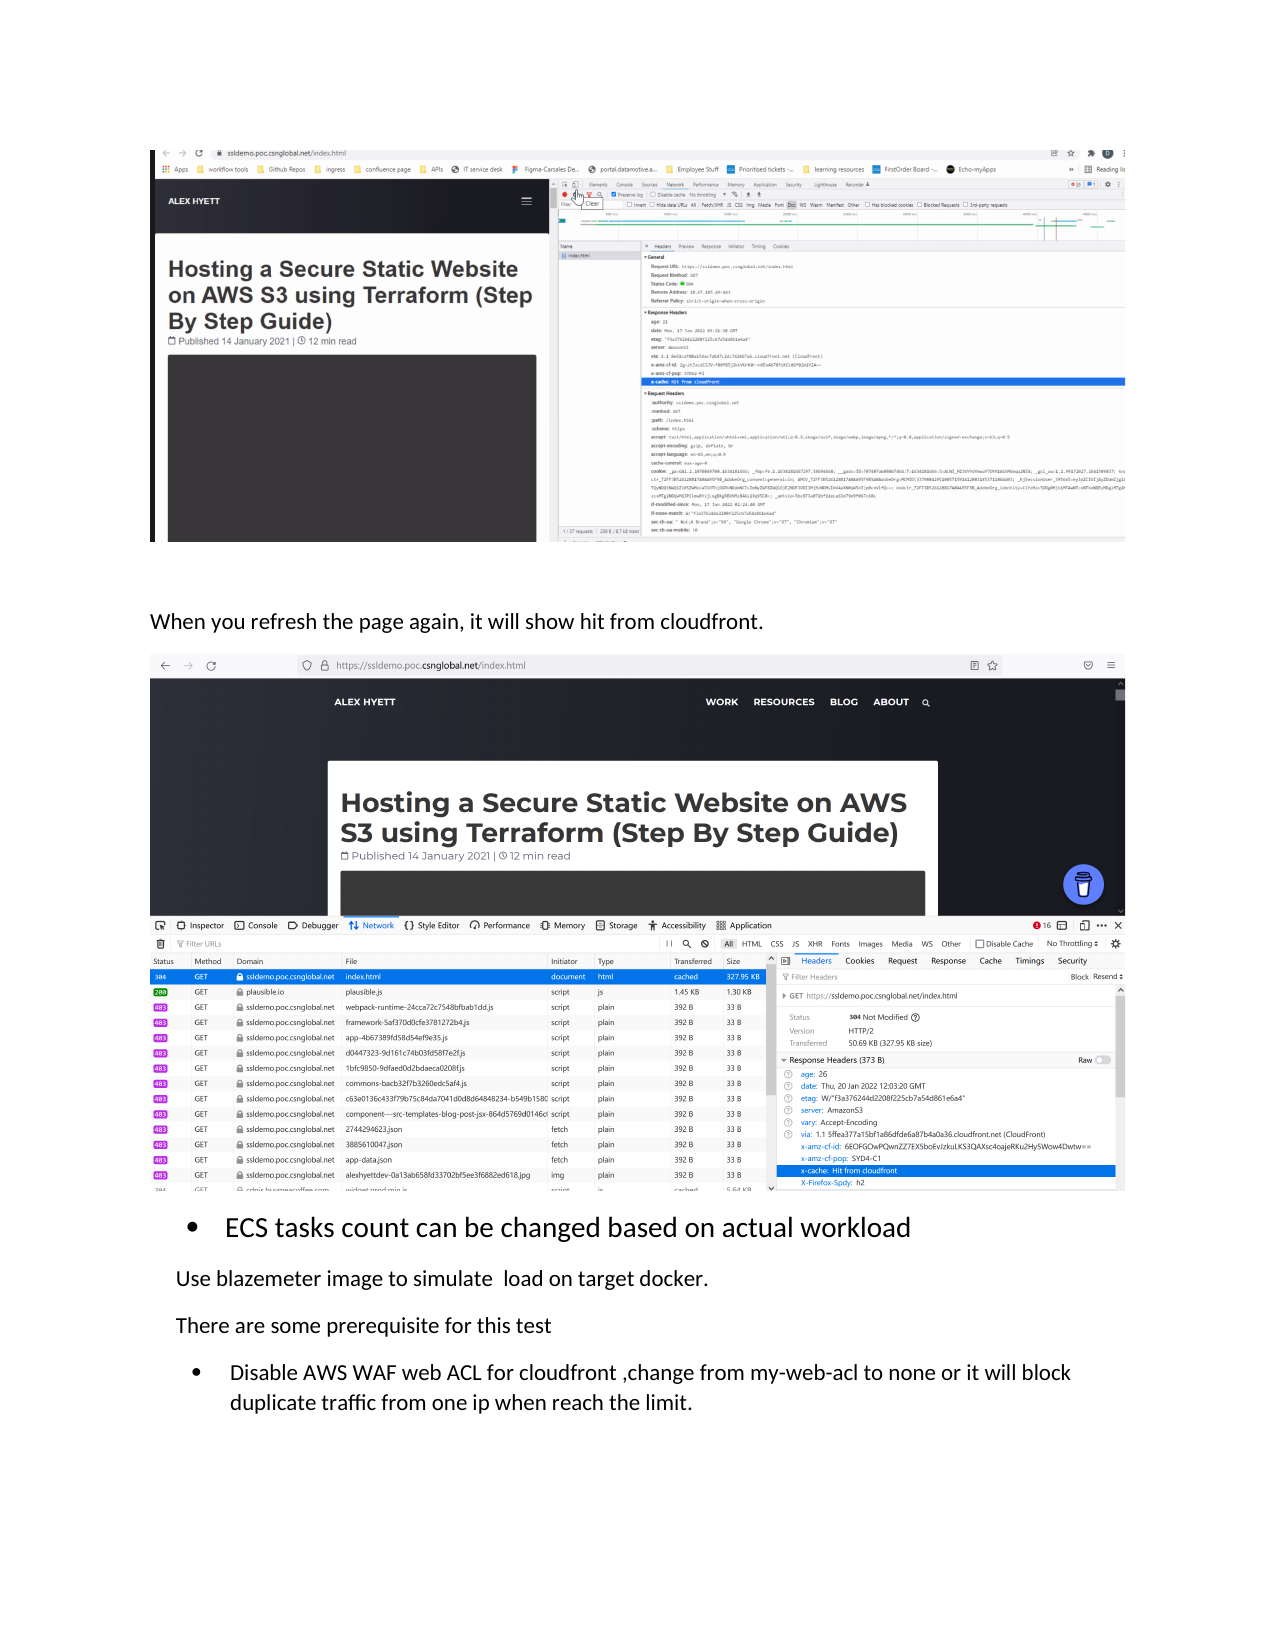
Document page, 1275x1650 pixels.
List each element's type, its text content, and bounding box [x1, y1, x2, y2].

text Use blazemeter image to simulate load on target docker. [150, 1264, 1125, 1293]
list ECS tasks count can be changed based on actual workload [187, 1209, 1125, 1245]
picture [150, 654, 1125, 1191]
list Disable AWS WAF web ACL for cloudfront ,change from my-web-acl to none or it will block duplicate traffic from one ip when reach the limit. [192, 1358, 1125, 1417]
text There are some prerequisite for this test [150, 1311, 1125, 1339]
text When you refresh the page again, it will show hit from cloudfront. [150, 607, 1125, 635]
picture [150, 150, 1125, 542]
